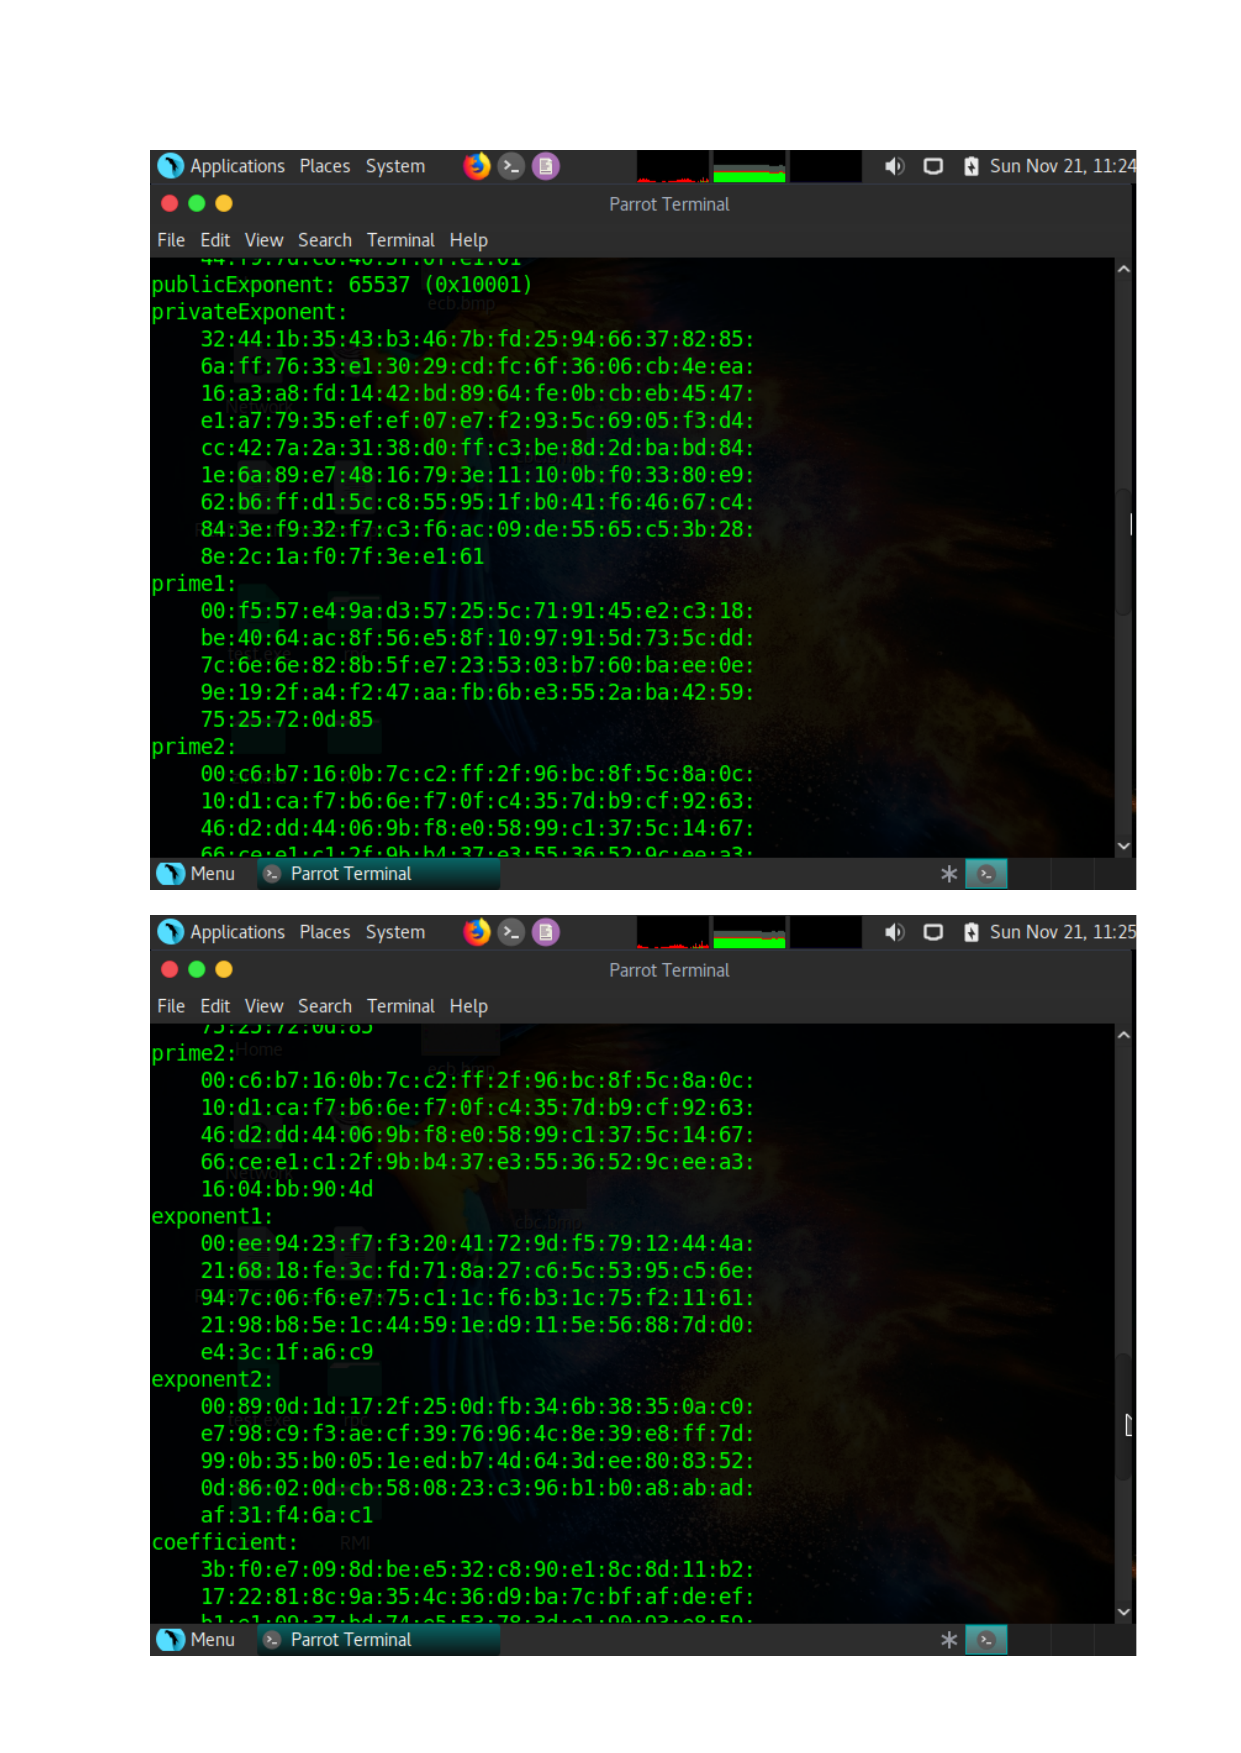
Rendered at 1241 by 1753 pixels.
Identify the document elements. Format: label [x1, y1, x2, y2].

picture [150, 915, 1137, 1656]
picture [150, 150, 1137, 890]
